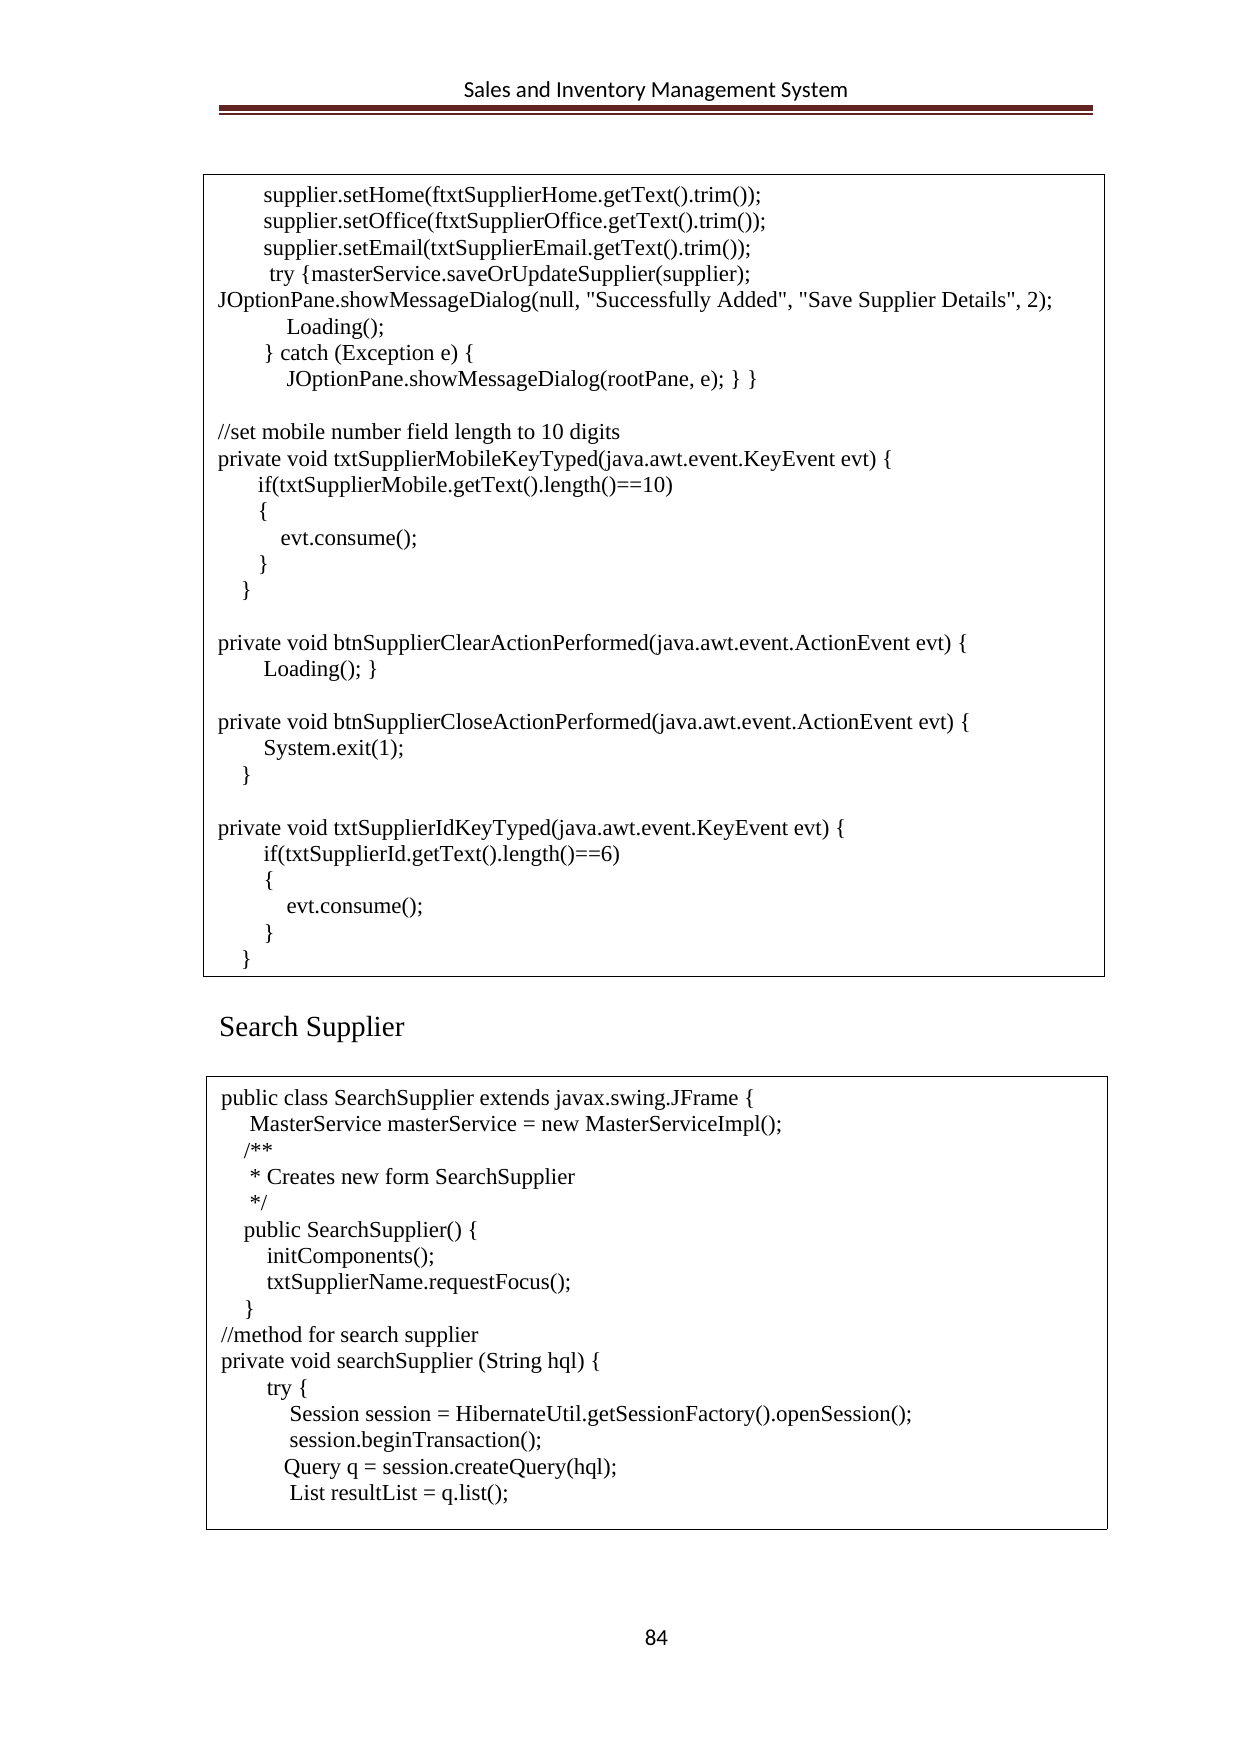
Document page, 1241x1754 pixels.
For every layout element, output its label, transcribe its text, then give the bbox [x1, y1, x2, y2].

text Search Supplier [219, 1009, 1093, 1042]
